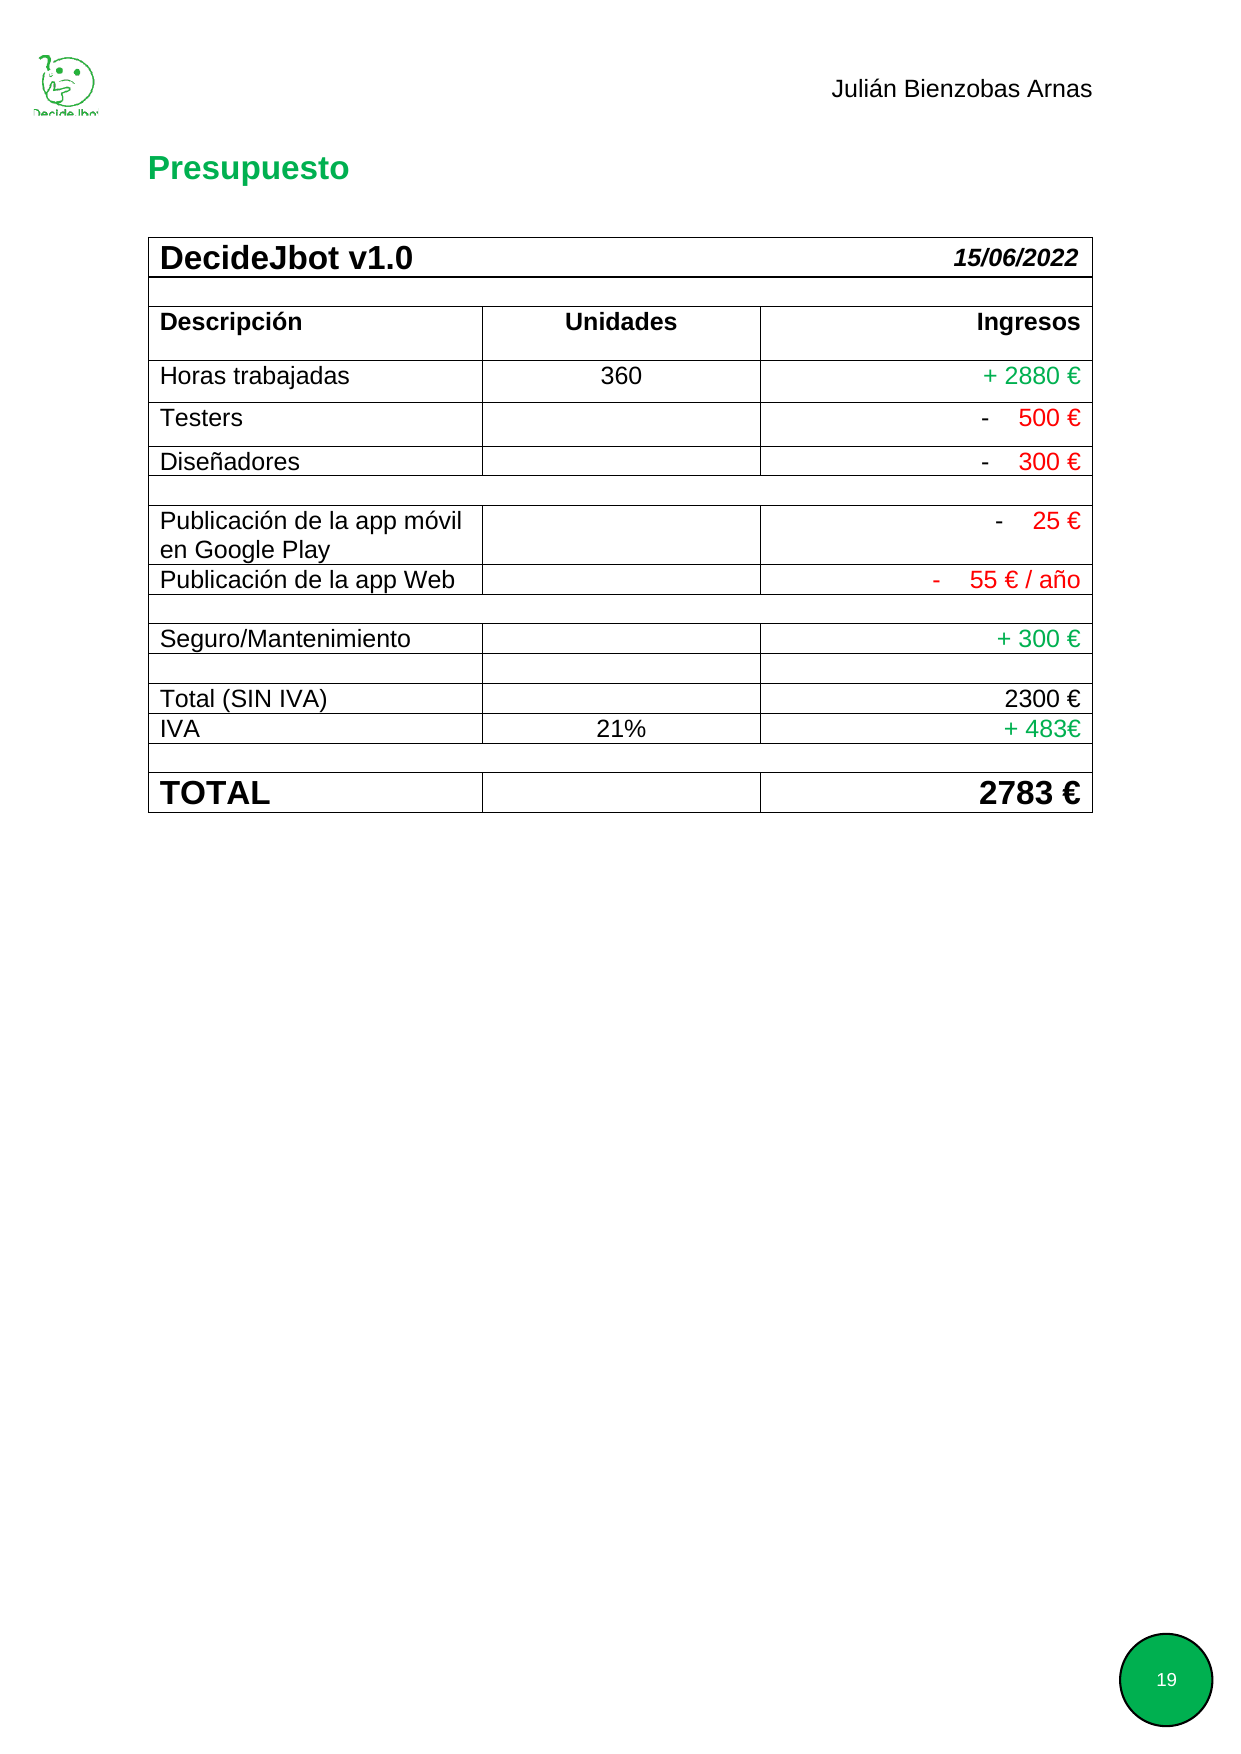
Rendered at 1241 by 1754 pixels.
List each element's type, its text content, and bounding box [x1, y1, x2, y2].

table_cell + 483€ [761, 714, 1092, 742]
table_cell Testers [149, 403, 482, 446]
table_cell Horas trabajadas [149, 361, 482, 402]
table_cell [761, 654, 1092, 683]
subtitle Presupuesto [148, 148, 1092, 186]
picture [32, 55, 99, 114]
table_cell 500 € [761, 403, 1092, 446]
table_cell 360 [483, 361, 760, 402]
table_cell [149, 654, 482, 683]
table_cell 55 € / año [761, 565, 1092, 593]
table_cell Publicación de la app móvil en Google Play [149, 506, 482, 564]
table_cell + 2880 € [761, 361, 1092, 402]
table_cell [483, 506, 760, 564]
table_cell TOTAL [149, 773, 482, 812]
table_cell Descripción [149, 307, 482, 360]
table_cell 25 € [761, 506, 1092, 564]
table_cell [149, 744, 1092, 772]
table_cell Unidades [483, 307, 760, 360]
table_cell [483, 773, 760, 812]
table_cell 21% [483, 714, 760, 742]
table_cell Publicación de la app Web [149, 565, 482, 593]
table_cell [149, 595, 1092, 623]
table_cell [483, 624, 760, 653]
table_cell 2783 € [761, 773, 1092, 812]
table_cell [483, 403, 760, 446]
table_cell [483, 684, 760, 713]
table_cell [483, 565, 760, 593]
table_cell Ingresos [761, 307, 1092, 360]
table_header 15/06/2022 [760, 238, 1092, 276]
table_cell Diseñadores [149, 447, 482, 475]
table_cell 300 € [761, 447, 1092, 475]
table_header DecideJbot v1.0 [149, 238, 760, 276]
table_cell 2300 € [761, 684, 1092, 713]
table_cell IVA [149, 714, 482, 742]
table_cell Seguro/Mantenimiento [149, 624, 482, 653]
table_cell + 300 € [761, 624, 1092, 653]
table_cell [149, 476, 1092, 505]
table_cell [483, 447, 760, 475]
table_cell [149, 278, 1092, 306]
table_cell Total (SIN IVA) [149, 684, 482, 713]
table_cell [483, 654, 760, 683]
